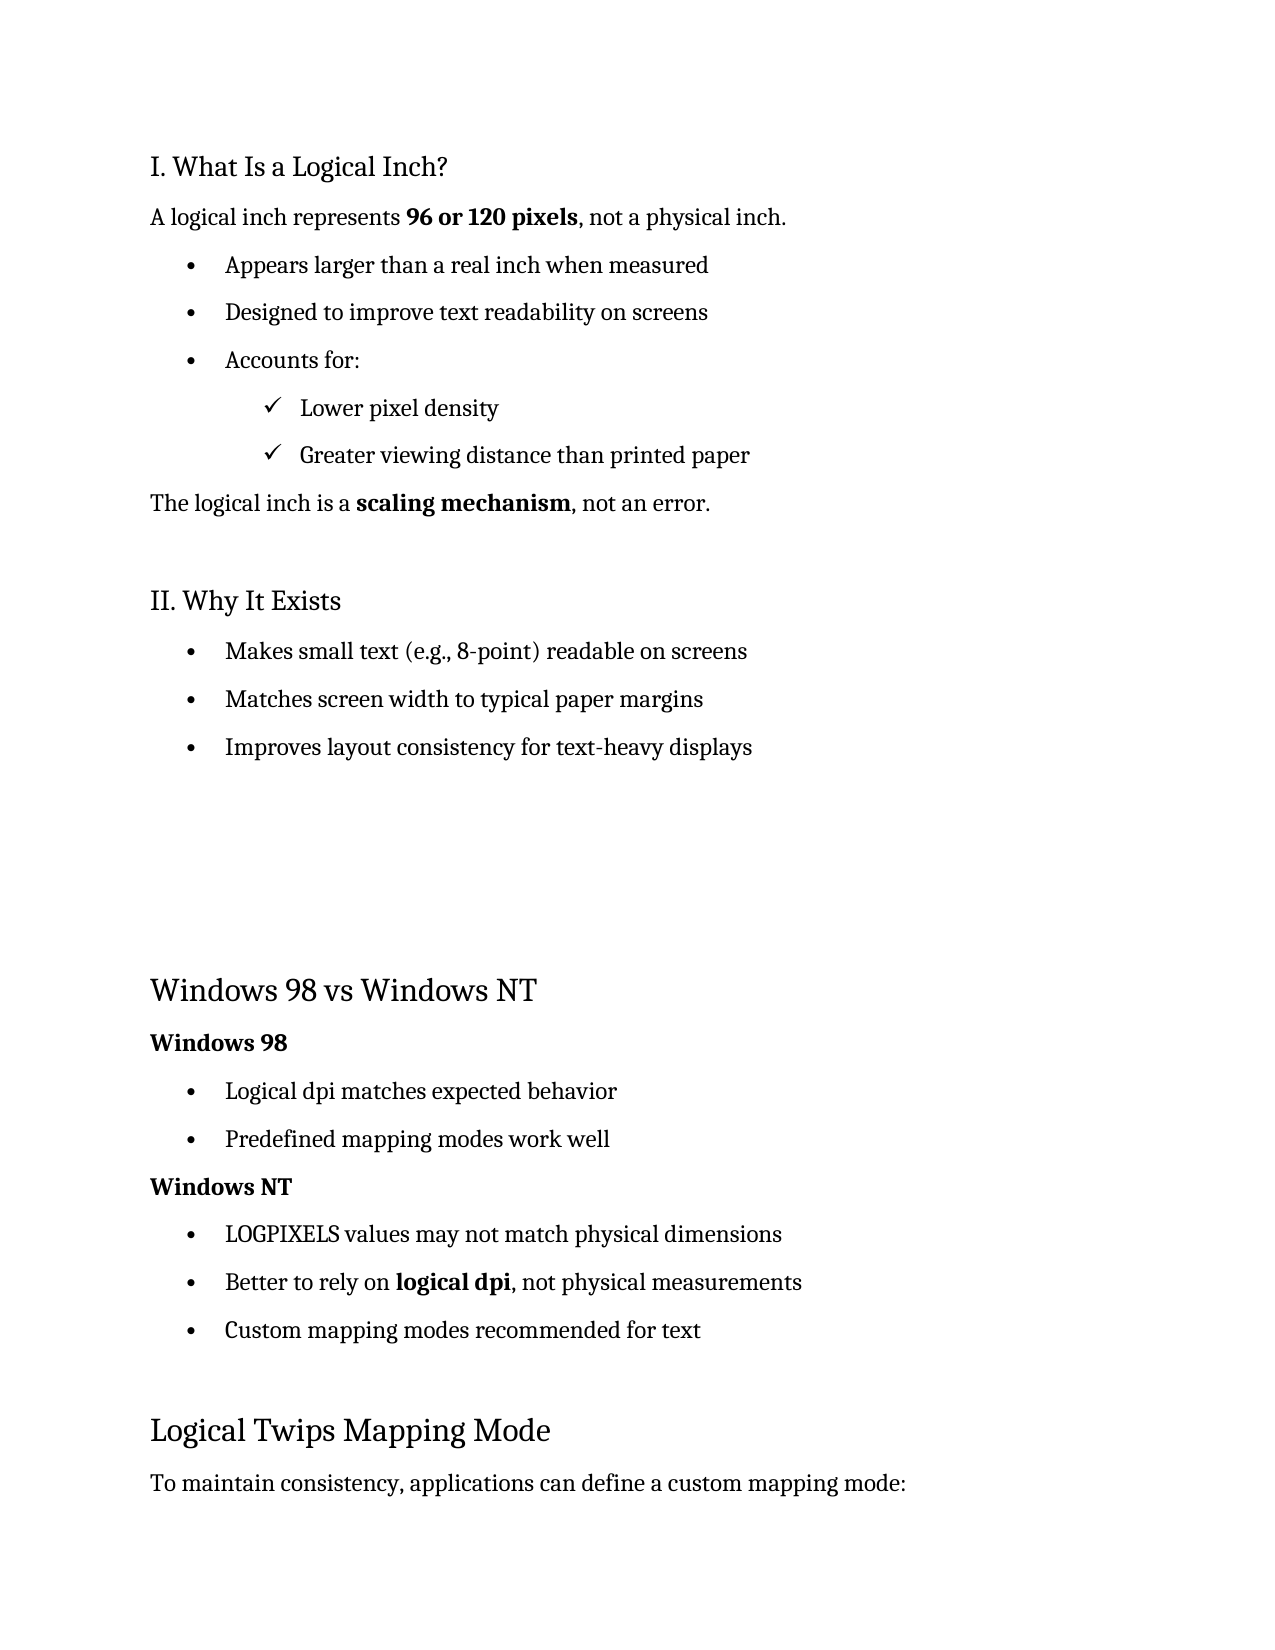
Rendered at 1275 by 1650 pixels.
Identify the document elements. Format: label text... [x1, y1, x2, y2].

list Logical dpi matches expected behavior [187, 1077, 1125, 1106]
list Predefined mapping modes work well [187, 1125, 1125, 1153]
text A logical inch represents 96 or 120 pixels, not a physical inch. [150, 203, 1125, 232]
text Windows NT [150, 1172, 1125, 1201]
list Designed to improve text readability on screens [187, 298, 1125, 327]
text Windows 98 vs Windows NT [150, 971, 1125, 1009]
text I. What Is a Logical Inch? [150, 150, 1125, 183]
text The logical inch is a scaling mechanism, not an error. [150, 489, 1125, 518]
list Custom mapping modes recommended for text [187, 1316, 1125, 1344]
text Windows 98 [150, 1029, 1125, 1058]
list Greater viewing distance than printed paper [262, 441, 1125, 470]
list Accounts for: [187, 346, 1125, 375]
list Appears larger than a real inch when measured [187, 251, 1125, 279]
list Matches screen width to typical paper margins [187, 685, 1125, 714]
list Makes small text (e.g., 8-point) readable on screens [187, 637, 1125, 666]
text Logical Twips Mapping Mode [150, 1411, 1125, 1449]
text To maintain consistency, applications can define a custom mapping mode: [150, 1469, 1125, 1498]
list Lower pixel density [262, 394, 1125, 422]
list Improves layout consistency for text-heavy displays [187, 733, 1125, 761]
text II. Why It Exists [150, 584, 1125, 618]
list LOGPIXELS values may not match physical dimensions [187, 1220, 1125, 1249]
list Better to rely on logical dpi, not physical measurements [187, 1268, 1125, 1297]
